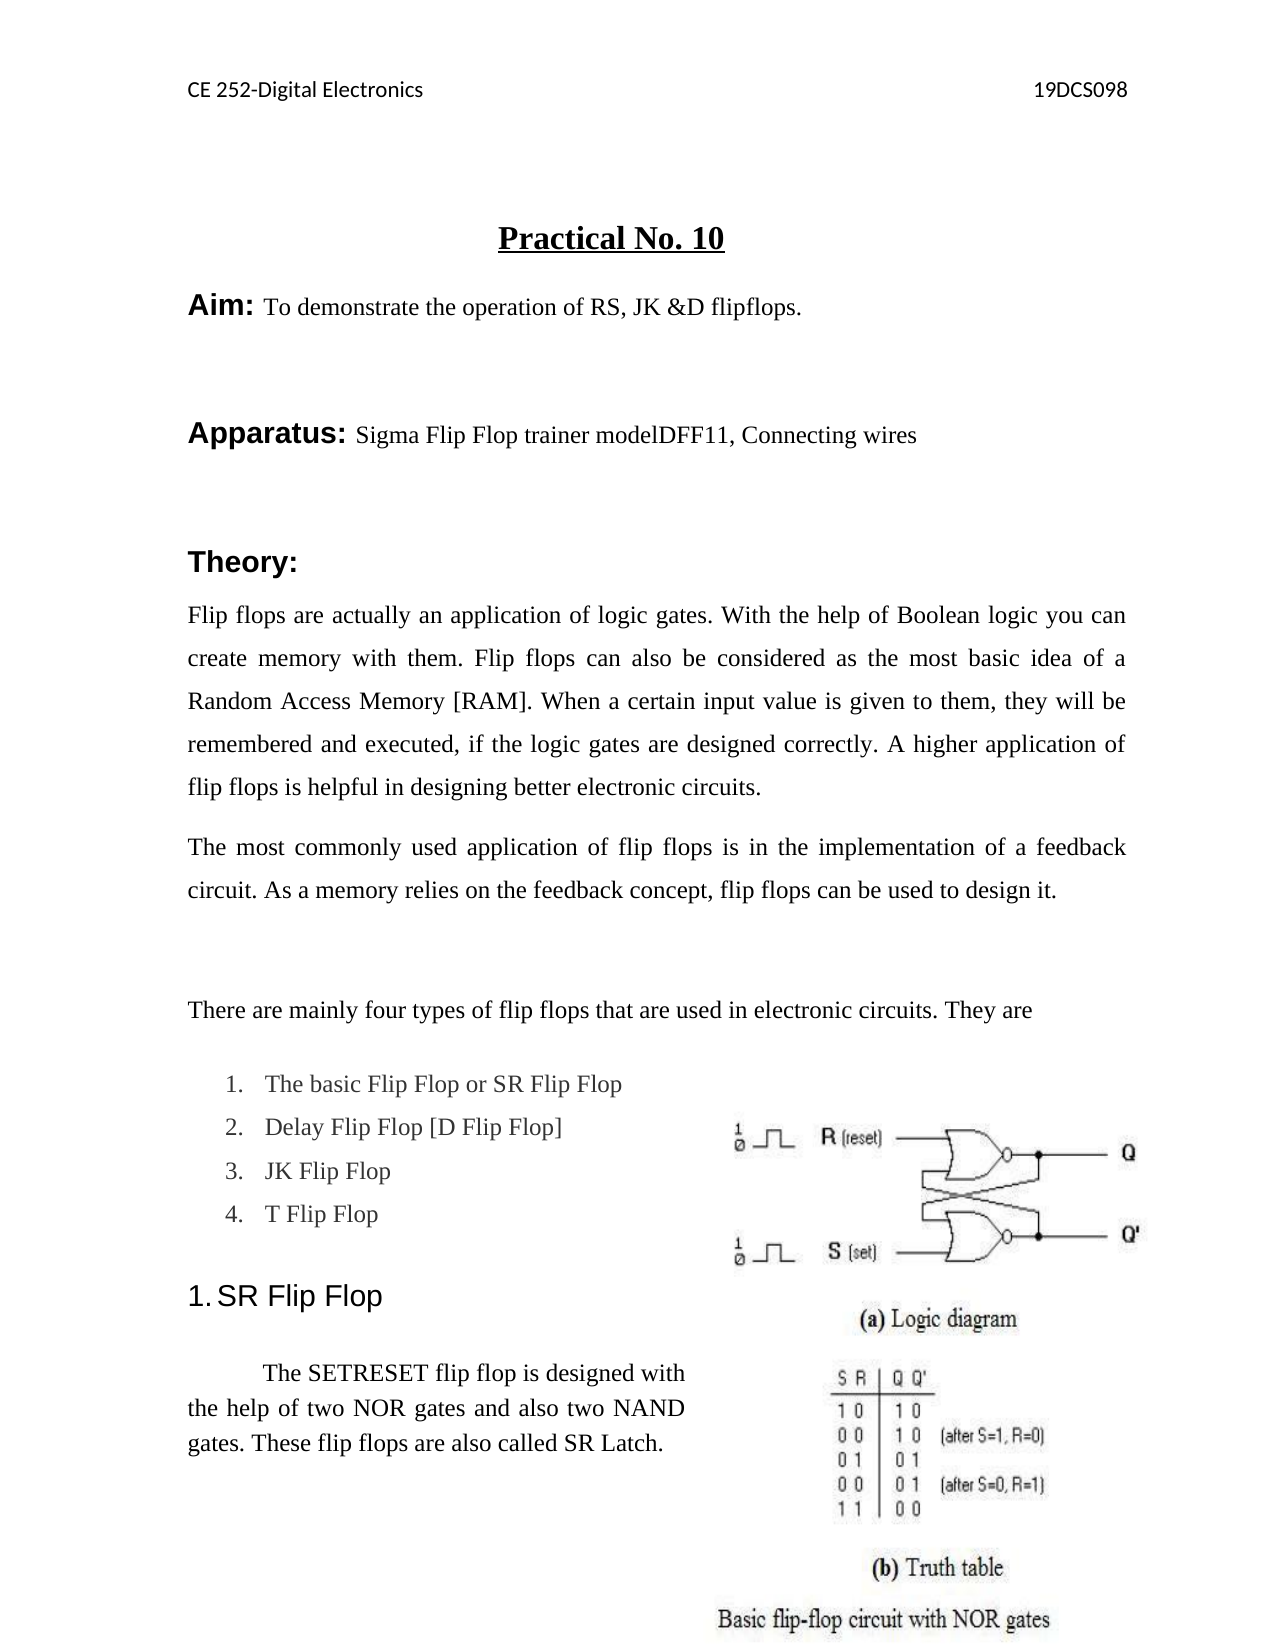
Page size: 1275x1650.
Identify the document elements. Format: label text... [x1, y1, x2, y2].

text The most commonly used application of flip flops is in the implementation of a feedback circuit. As a memory relies on the feedback concept, flip flops can be used to design it. [187, 832, 1127, 904]
text There are mainly four types of flip flops that are used in electronic circuits. They are [187, 995, 1127, 1023]
list T Flip Flop [225, 1199, 1127, 1228]
text Aim: To demonstrate the operation of RS, JK &D flip­flops. [187, 287, 1127, 322]
list Delay Flip Flop [D Flip Flop] [225, 1112, 1127, 1141]
picture [686, 1100, 1161, 1650]
list The basic Flip Flop or S­R Flip Flop [225, 1069, 1127, 1098]
list J­K Flip Flop [225, 1156, 1127, 1184]
text Flip flops are actually an application of logic gates. With the help of Boolean logic you can create memory with them. Flip flops can also be considered as the most basic idea of a Random Access Memory [RAM]. When a certain input value is given to them, they will be remembered and executed, if the logic gates are designed correctly. A higher application of flip flops is helpful in designing better electronic circuits. [187, 600, 1127, 801]
text Theory: [187, 544, 1127, 579]
text The SET­RESET flip flop is designed with the help of two NOR gates and also two NAND gates. These flip flops are also called S­R Latch. [187, 1358, 685, 1457]
text Apparatus: Sigma Flip Flop trainer model­DFF11, Connecting wires [187, 416, 1127, 450]
list S­R Flip Flop [187, 1278, 1127, 1313]
text Practical No. 10 [498, 218, 1127, 256]
